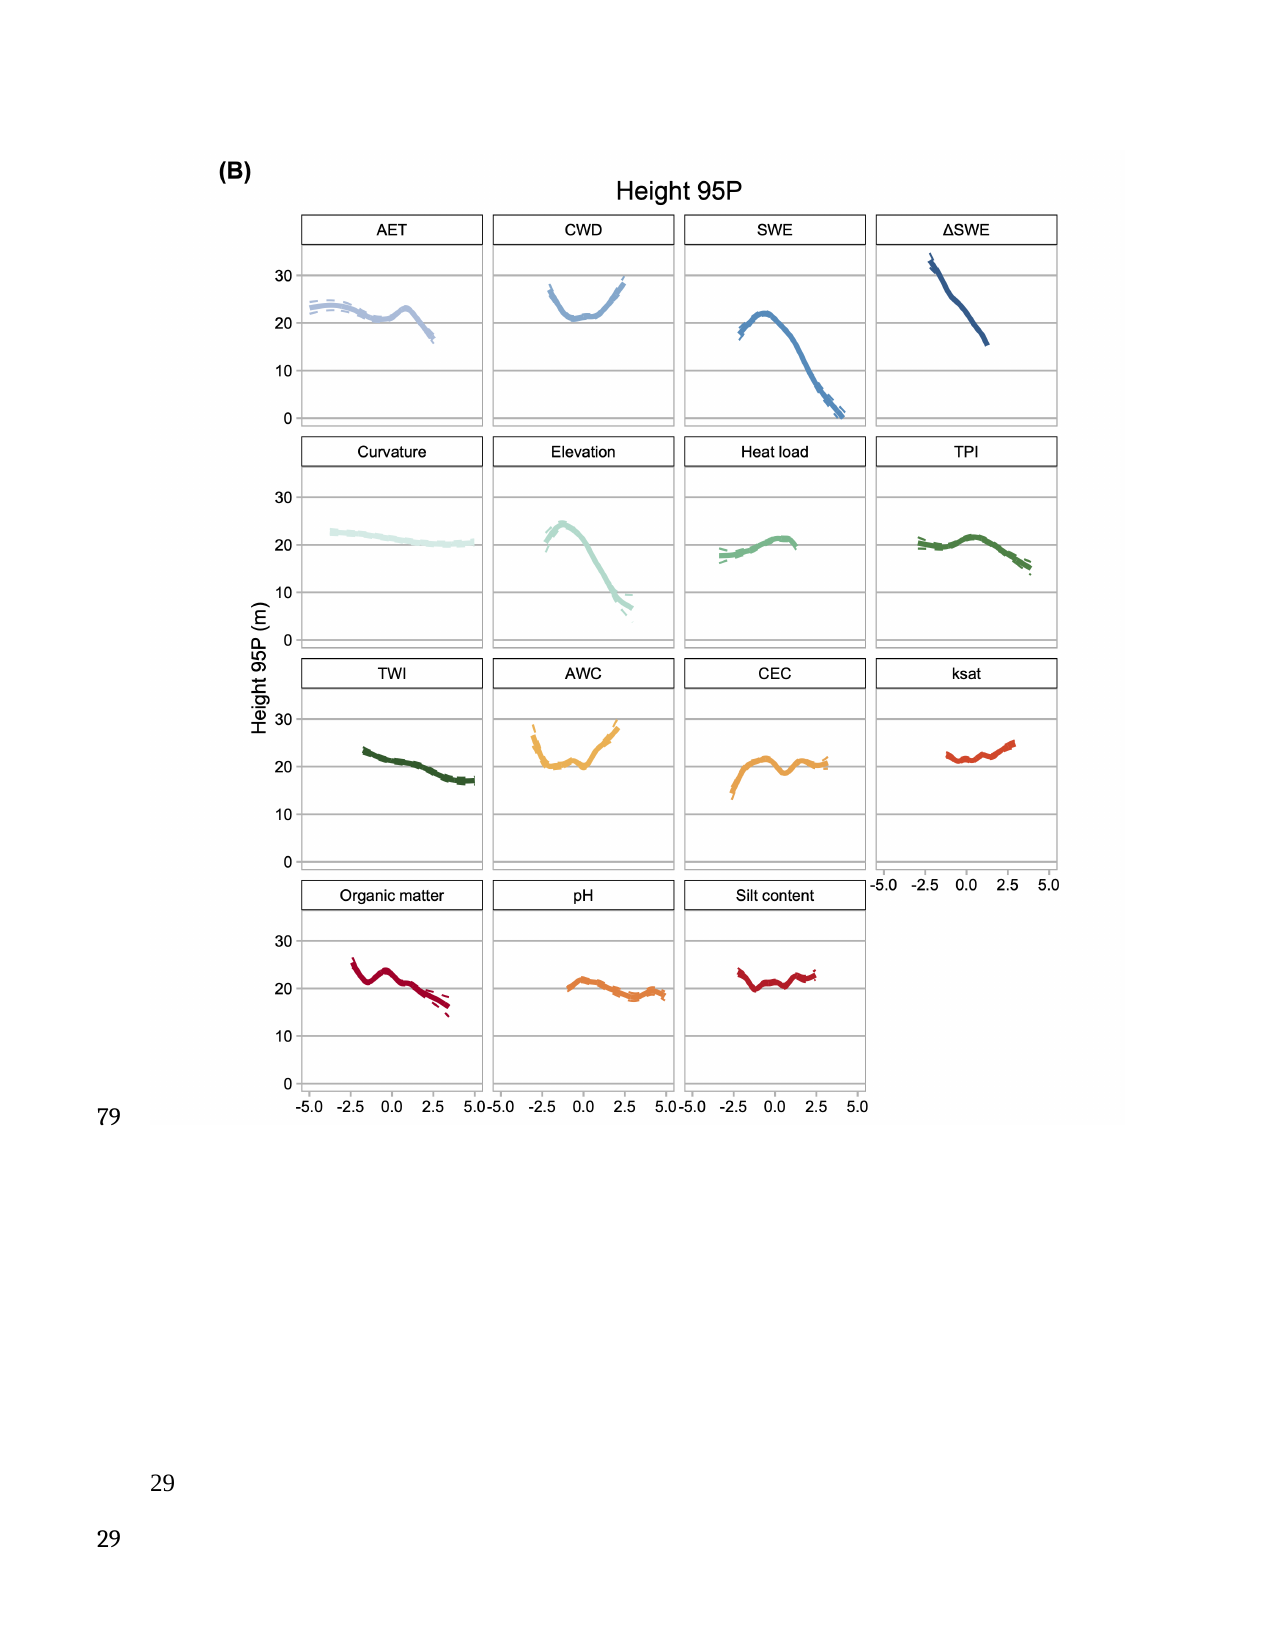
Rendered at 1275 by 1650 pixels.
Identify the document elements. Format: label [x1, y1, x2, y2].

picture [150, 150, 1125, 1125]
